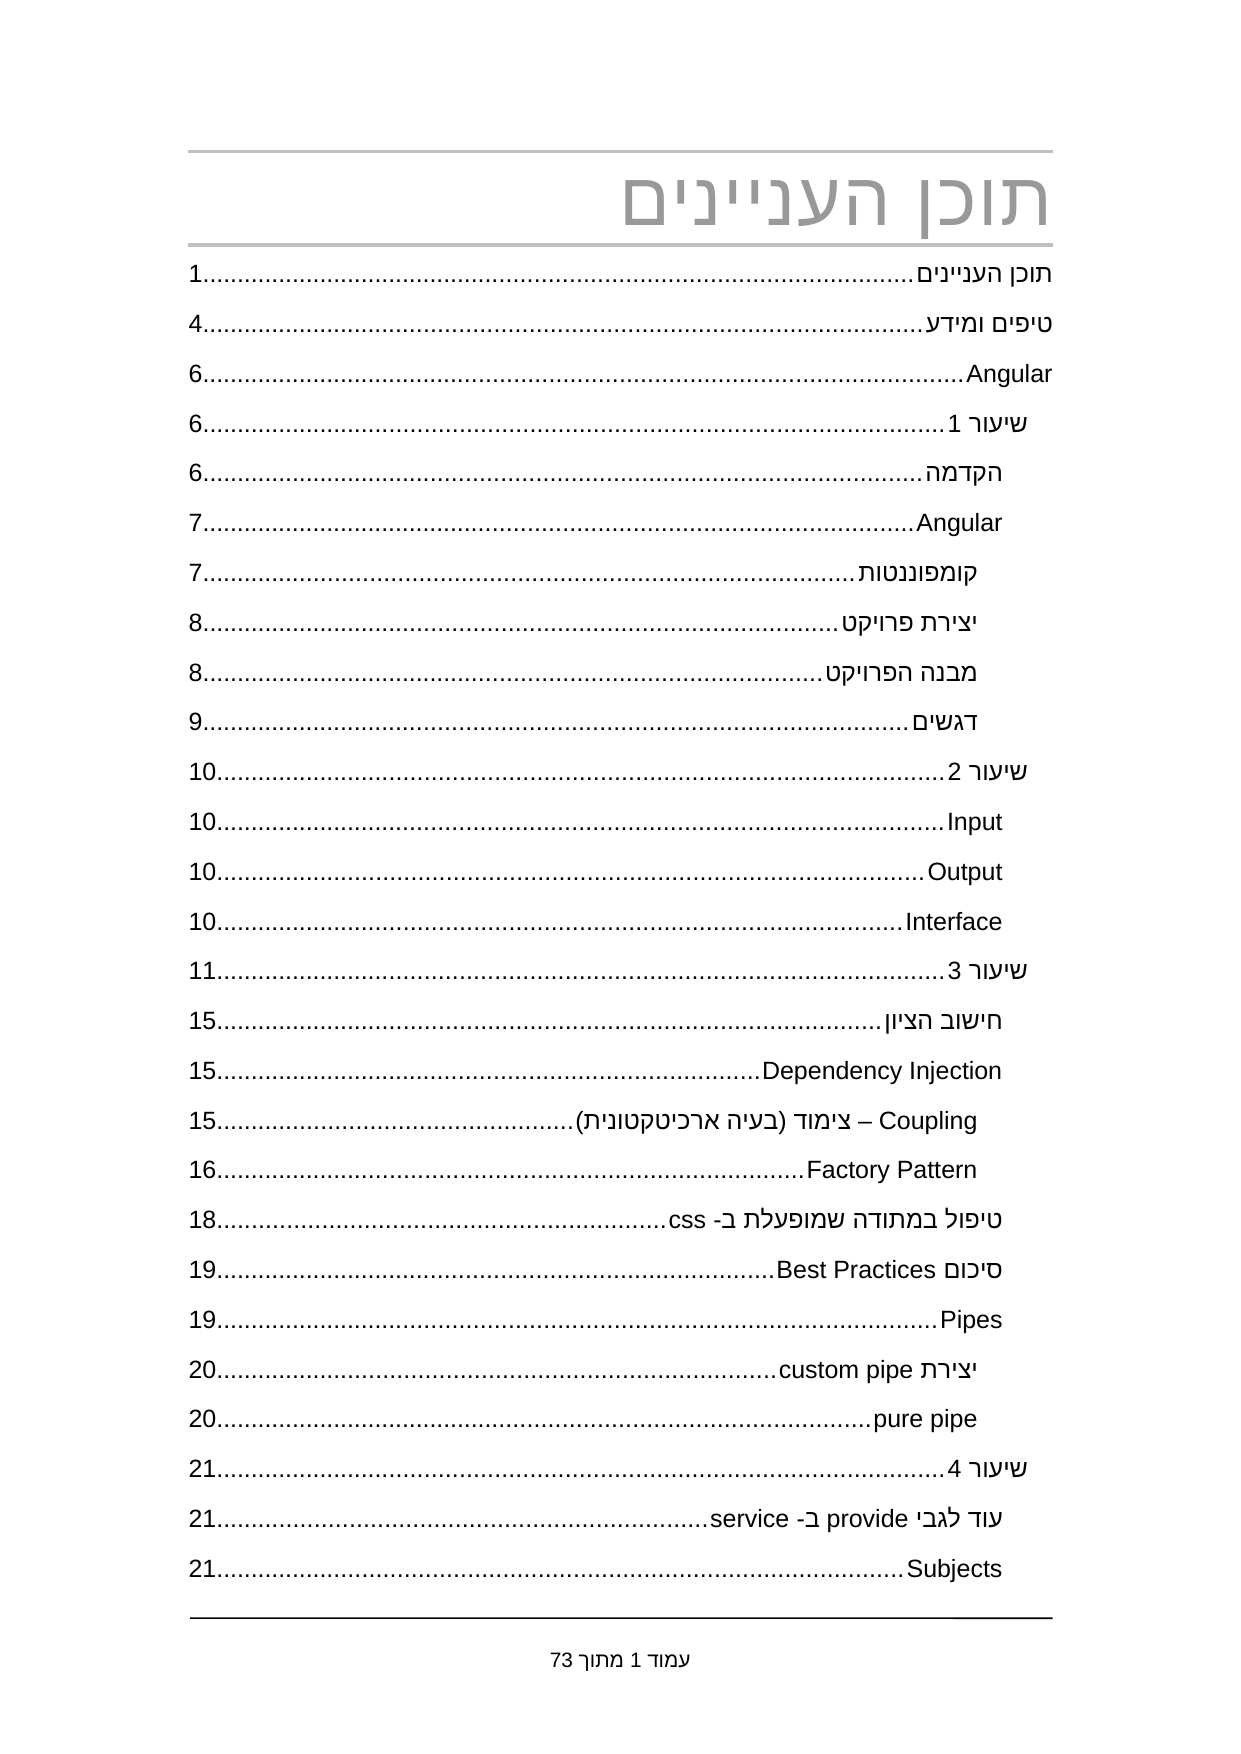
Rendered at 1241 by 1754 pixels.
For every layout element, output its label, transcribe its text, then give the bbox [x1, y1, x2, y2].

text יצירת custom pipe 20 [187, 1354, 978, 1383]
text טיפול במתודה שמופעלת ב- css 18 [187, 1205, 1003, 1234]
text שיעור 4 21 [187, 1454, 1028, 1483]
text מבנה הפרויקט 8 [187, 657, 978, 686]
text pure pipe 20 [187, 1404, 978, 1433]
text דגשים 9 [187, 707, 978, 736]
text יצירת פרויקט 8 [187, 608, 978, 636]
text קומפוננטות 7 [187, 558, 978, 587]
text שיעור 1 6 [187, 408, 1028, 437]
text Output 10 [187, 857, 1003, 885]
text Coupling – צימוד (בעיה ארכיטקטונית) 15 [187, 1106, 978, 1134]
text Pipes 19 [187, 1305, 1003, 1333]
text תוכן העניינים 1 [187, 259, 1053, 288]
text Subjects 21 [187, 1554, 1003, 1582]
text עוד לגבי provide ב- service 21 [187, 1504, 1003, 1533]
text Input 10 [187, 807, 1003, 836]
text Angular 6 [187, 359, 1053, 387]
text Interface 10 [187, 906, 1003, 935]
text טיפים ומידע 4 [187, 309, 1053, 338]
text שיעור 2 10 [187, 757, 1028, 786]
text סיכום Best Practices 19 [187, 1255, 1003, 1284]
text Factory Pattern 16 [187, 1155, 978, 1184]
subtitle תוכן העניינים [187, 151, 1053, 247]
text חישוב הציון 15 [187, 1006, 1003, 1035]
text שיעור 3 11 [187, 956, 1028, 985]
text Dependency Injection 15 [187, 1056, 1003, 1084]
text הקדמה 6 [187, 458, 1003, 487]
text Angular 7 [187, 508, 1003, 537]
